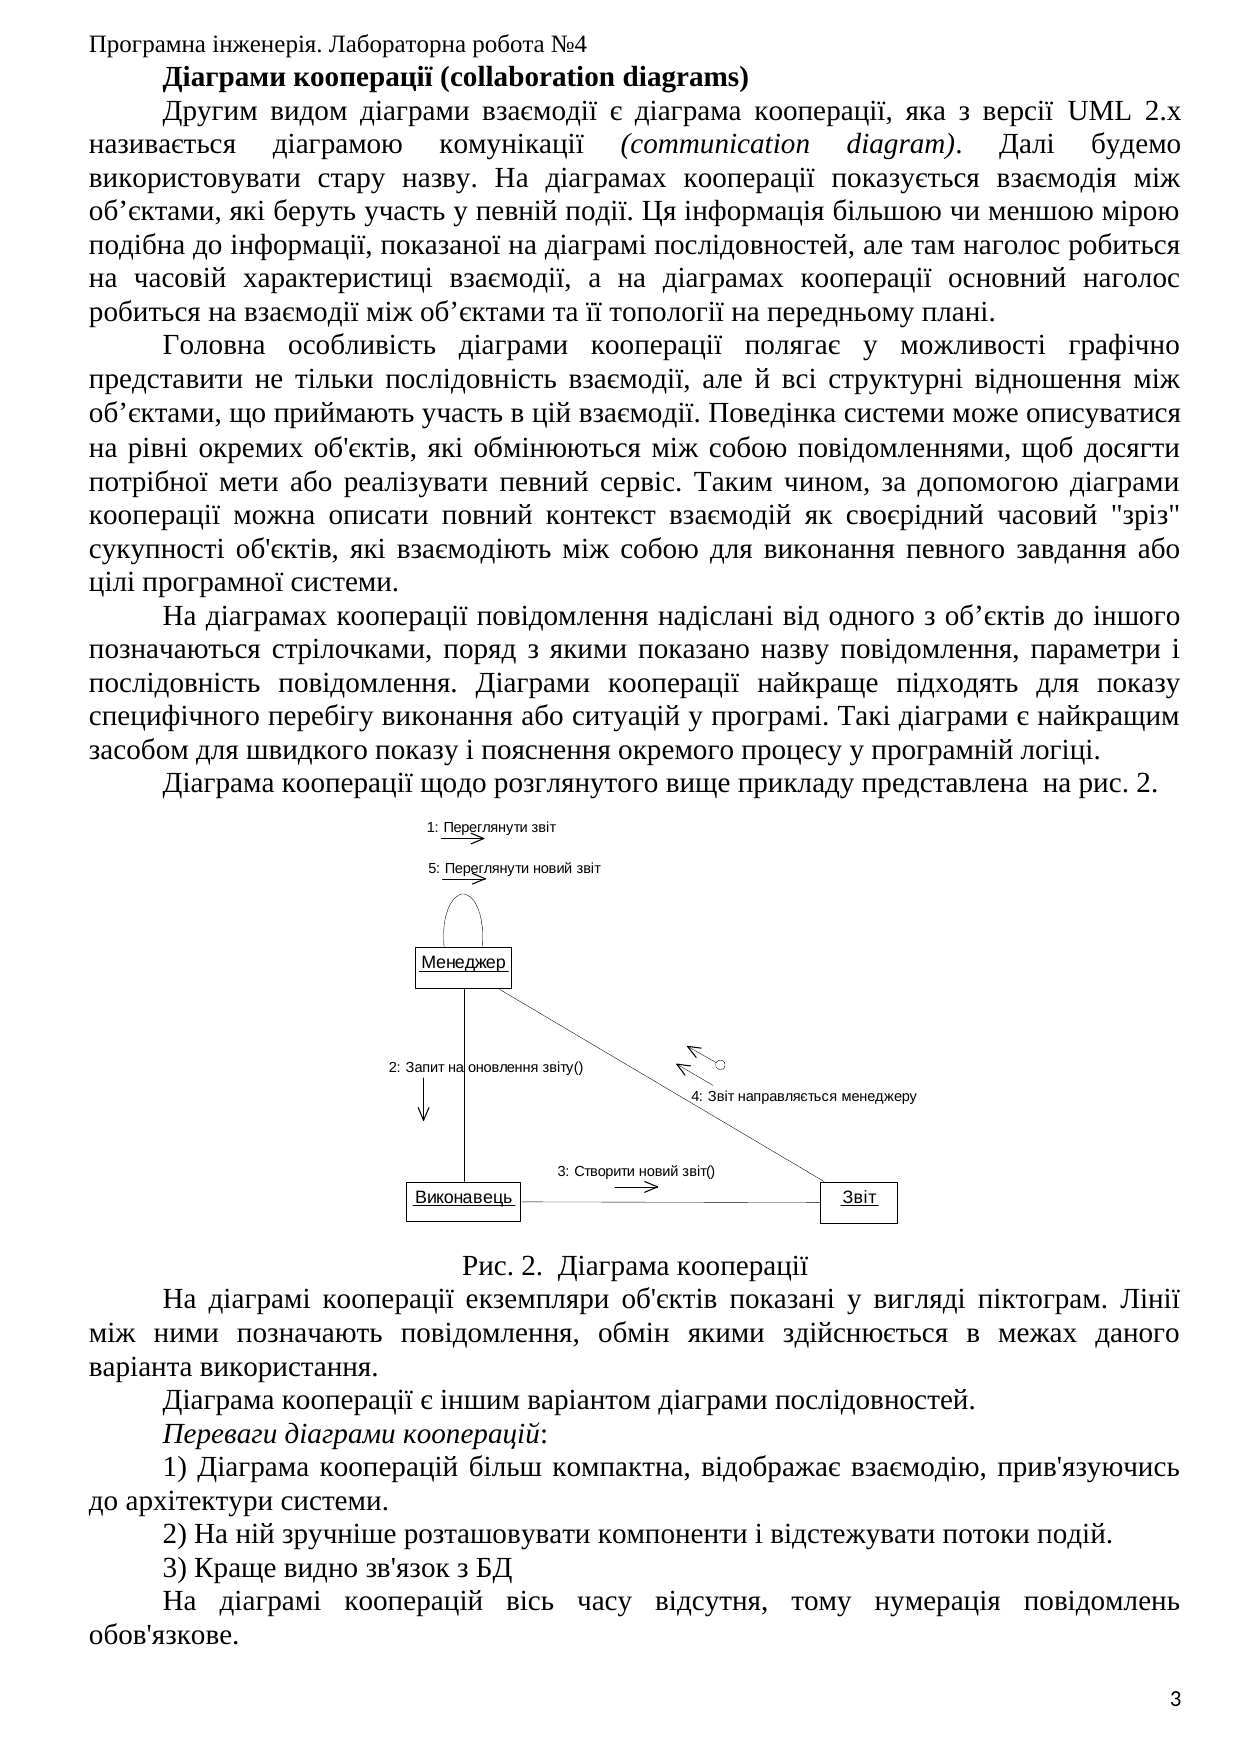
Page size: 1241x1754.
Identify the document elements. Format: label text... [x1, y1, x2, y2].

text 3) Краще видно зв'язок з БД [89, 1550, 1181, 1583]
text 2) На ній зручніше розташовувати компоненти і відстежувати потоки подій. [89, 1516, 1181, 1550]
text Діаграма кооперації є іншим варіантом діаграми послідовностей. [89, 1382, 1181, 1416]
text На діаграмі кооперацій вісь часу відсутня, тому нумерація повідомлень обов'язкове. [89, 1583, 1181, 1651]
text Переваги діаграми кооперацій: [89, 1416, 1181, 1449]
text 1) Діаграма кооперацій більш компактна, відображає взаємодію, прив'язуючись до архітектури системи. [89, 1449, 1181, 1516]
text На діаграмах кооперації повідомлення надіслані від одного з об’єктів до іншого позначаються стрілочками, поряд з якими показано назву повідомлення, параметри і послідовність повідомлення. Діаграми кооперації найкраще підходять для показу специфічного перебігу виконання або ситуацій у програмі. Такі діаграми є найкращим засобом для швидкого показу і пояснення окремого процесу у програмній логіці. [89, 598, 1181, 766]
text Другим видом діаграми взаємодії є діаграма кооперації, яка з версії UML 2.x називається діаграмою комунікації (communication diagram). Далі будемо використовувати стару назву. На діаграмах кооперації показується взаємодія між об’єктами, які беруть участь у певній події. Ця інформація більшою чи меншою мірою подібна до інформації, показаної на діаграмі послідовностей, але там наголос робиться на часовій характеристиці взаємодії, а на діаграмах кооперації основний наголос робиться на взаємодії між об’єктами та її топології на передньому плані. [89, 93, 1181, 327]
text Рис. 2. Діаграма кооперації [89, 1248, 1181, 1282]
text Діаграми кооперації (collaboration diagrams) [89, 59, 1181, 93]
text Діаграма кооперації щодо розглянутого вище прикладу представлена на рис. 2. [89, 766, 1181, 799]
text Головна особливість діаграми кооперації полягає у можливості графічно представити не тільки послідовність взаємодії, але й всі структурні відношення між об’єктами, що приймають участь в цій взаємодії. Поведінка системи може описуватися на рівні окремих об'єктів, які обмінюються між собою повідомленнями, щоб досягти потрібної мети або реалізувати певний сервіс. Таким чином, за допомогою діаграми кооперації можна описати повний контекст взаємодій як своєрідний часовий "зріз" сукупності об'єктів, які взаємодіють між собою для виконання певного завдання або цілі програмної системи. [89, 327, 1181, 598]
text На діаграмі кооперації екземпляри об'єктів показані у вигляді піктограм. Лінії між ними позначають повідомлення, обмін якими здійснюється в межах даного варіанта використання. [89, 1282, 1181, 1382]
